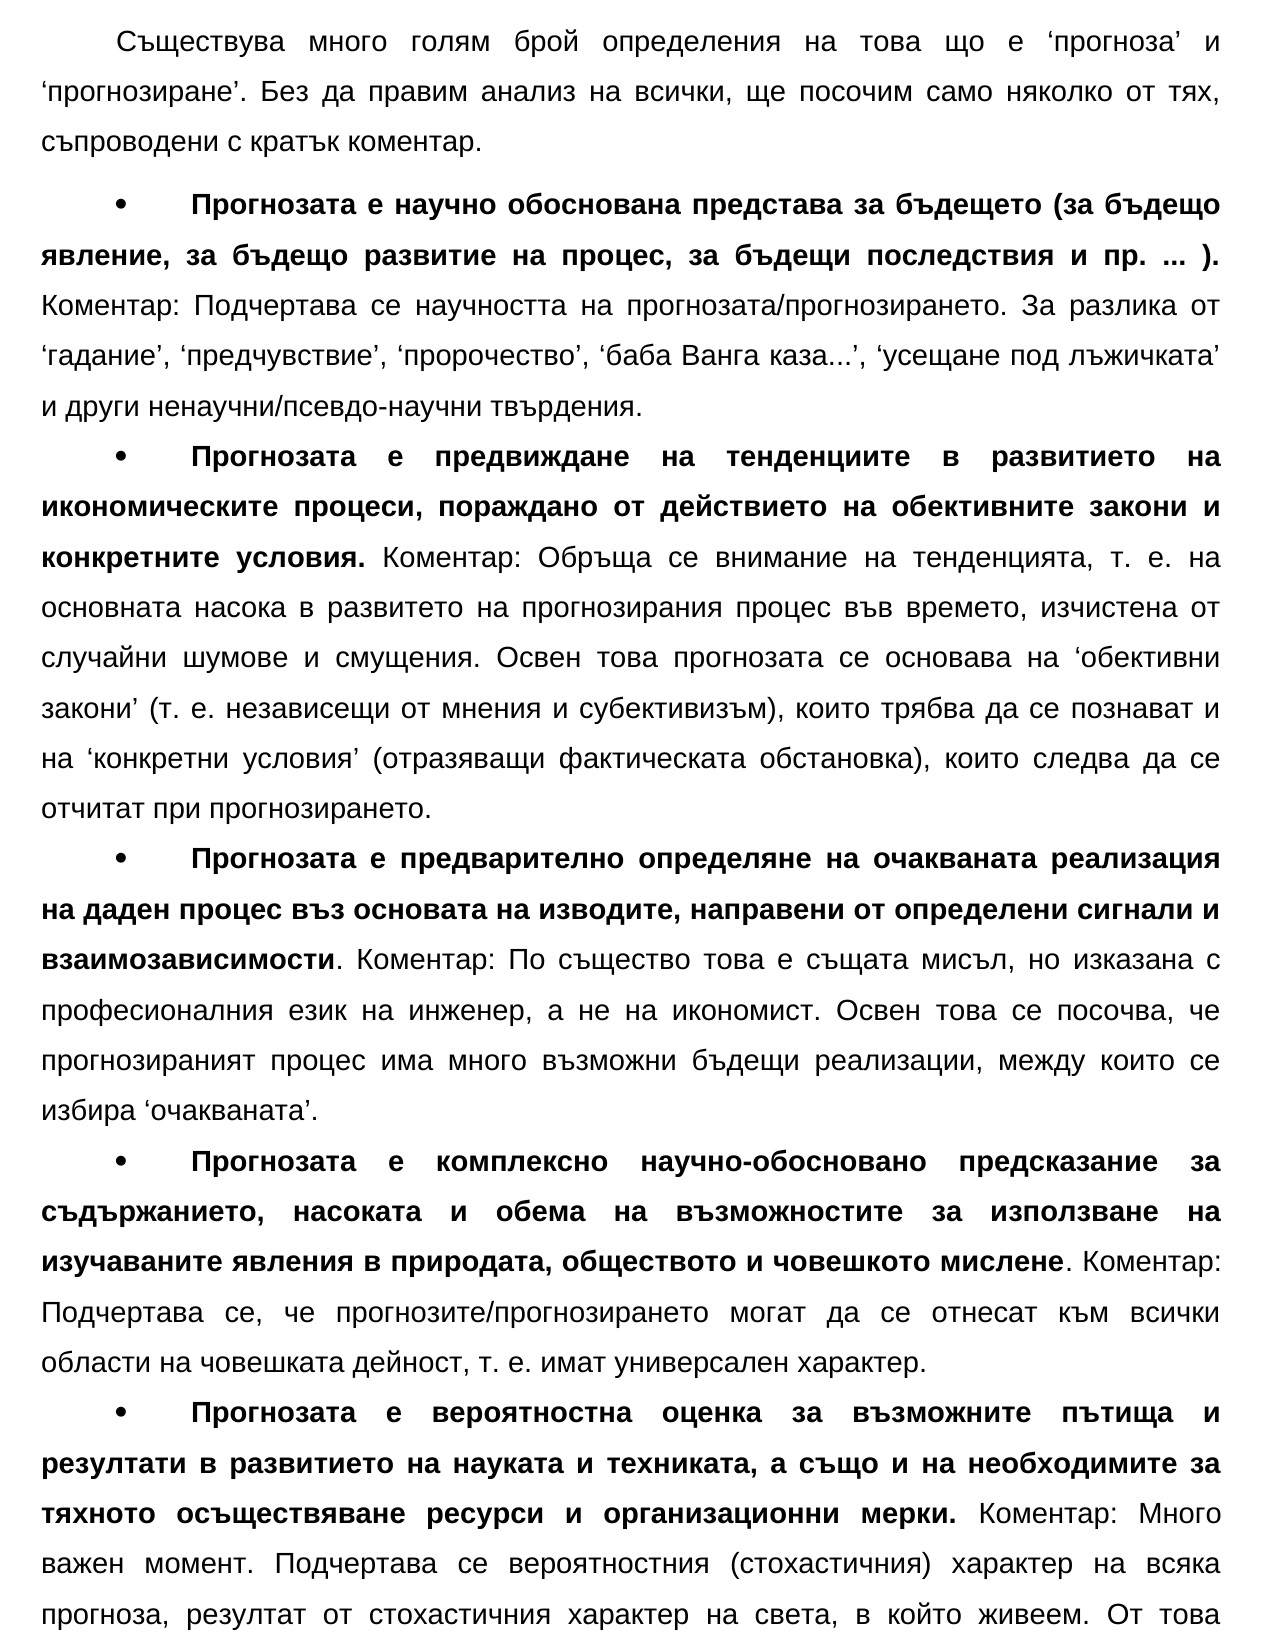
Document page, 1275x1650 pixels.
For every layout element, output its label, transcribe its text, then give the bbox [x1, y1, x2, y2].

list Прогнозата е научно обоснована представа за бъдещето (за бъдещо явление, за бъдещо развитие на процес, за бъдещи последствия и пр. ... ). Коментар: Подчертава се научността на прогнозата/прогнозирането. За разлика от ‘гадание’, ‘предчувствие’, ‘пророчество’, ‘баба Ванга каза...’, ‘усещане под лъжичката’ и други ненаучни/псевдо-научни твърдения. [41, 187, 1222, 422]
list Прогнозата е предварително определяне на очакваната реализация на даден процес въз основата на изводите, направени от определени сигнали и взаимозависимости. Коментар: По същество това е същата мисъл, но изказана с професионалния език на инженер, а не на икономист. Освен това се посочва, че прогнозираният процес има много възможни бъдещи реализации, между които се избира ‘очакваната’. [41, 842, 1222, 1127]
text Съществува много голям брой определения на това що е ‘прогноза’ и ‘прогнозиране’. Без да правим анализ на всички, ще посочим само няколко от тях, съпроводени с кратък коментар. [41, 24, 1222, 158]
list Прогнозата е предвиждане на тенденциите в развитието на икономическите процеси, пораждано от действието на обективните закони и конкретните условия. Коментар: Обръща се внимание на тенденцията, т. е. на основната насока в развитето на прогнозирания процес във времето, изчистена от случайни шумове и смущения. Освен това прогнозата се основава на ‘обективни закони’ (т. е. независещи от мнения и субективизъм), които трябва да се познават и на ‘конкретни условия’ (отразяващи фактическата обстановка), които следва да се отчитат при прогнозирането. [41, 439, 1222, 825]
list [41, 1395, 1222, 1630]
list Прогнозата е комплексно научно-обосновано предсказание за съдържанието, насоката и обема на възможностите за използване на изучаваните явления в природата, обществото и човешкото мислене. Коментар: Подчертава се, че прогнозите/прогнозирането могат да се отнесат към всички области на човешката дейност, т. е. имат универсален характер. [41, 1144, 1222, 1379]
